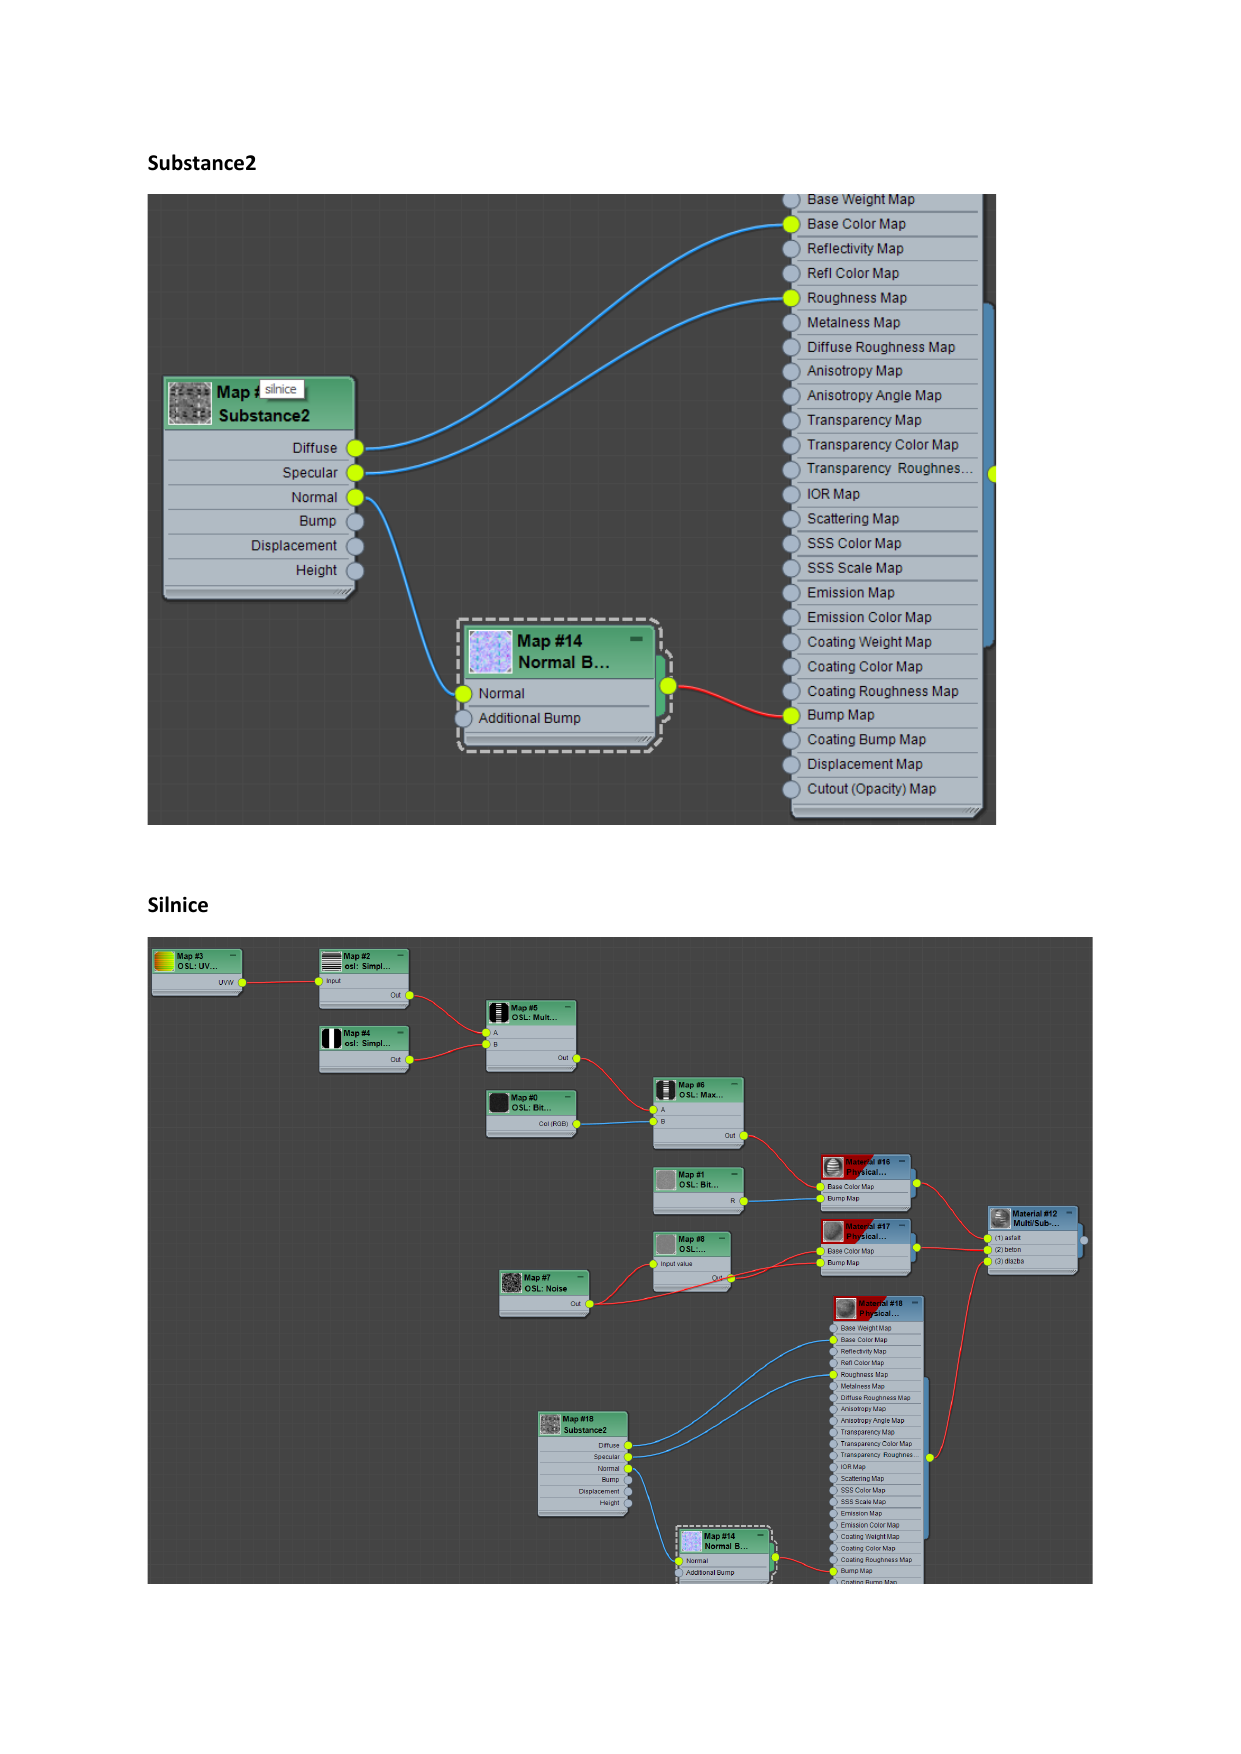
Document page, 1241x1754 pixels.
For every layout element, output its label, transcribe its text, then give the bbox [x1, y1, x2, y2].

picture [147, 937, 1093, 1584]
picture [147, 194, 997, 825]
text Silnice [148, 890, 1093, 918]
text Substance2 [148, 148, 1093, 176]
